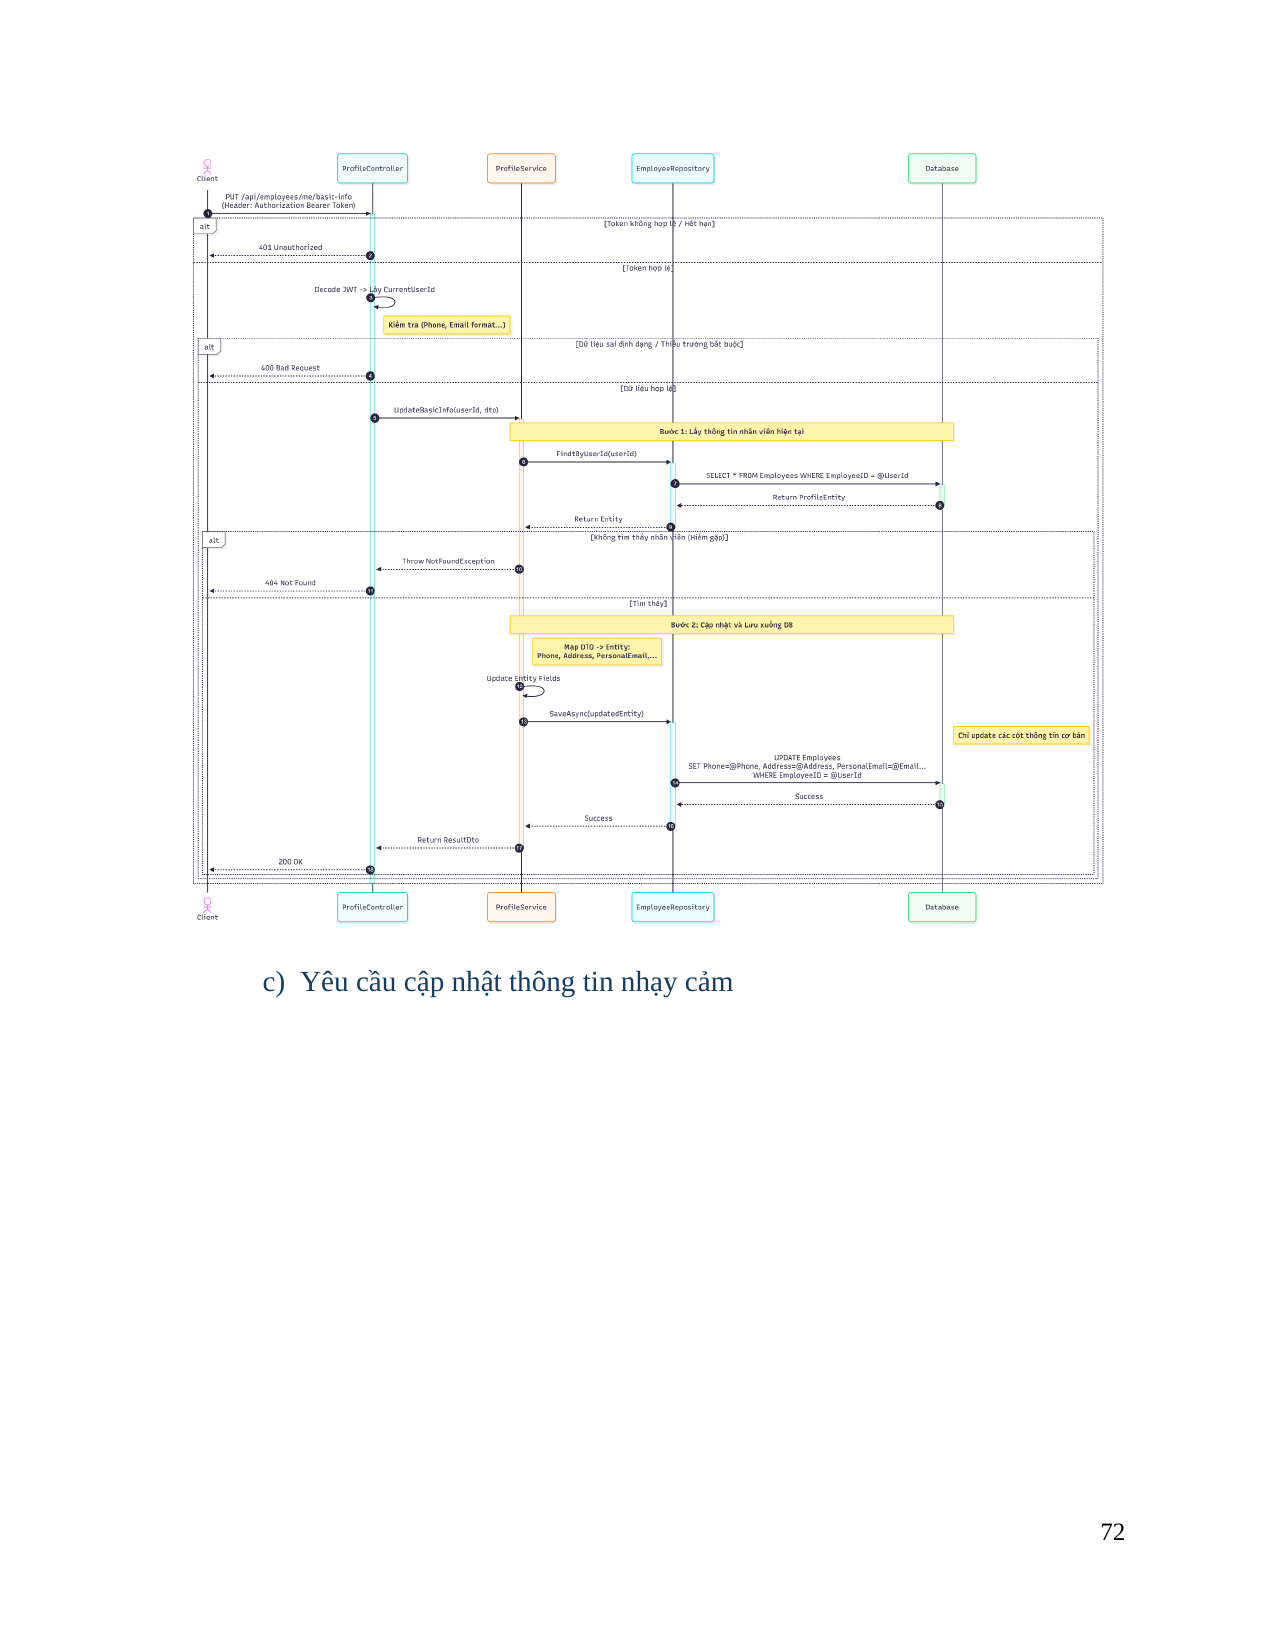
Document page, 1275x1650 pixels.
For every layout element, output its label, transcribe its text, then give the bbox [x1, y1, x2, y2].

list Yêu cầu cập nhật thông tin nhạy cảm [262, 964, 1125, 998]
picture [150, 150, 1125, 940]
